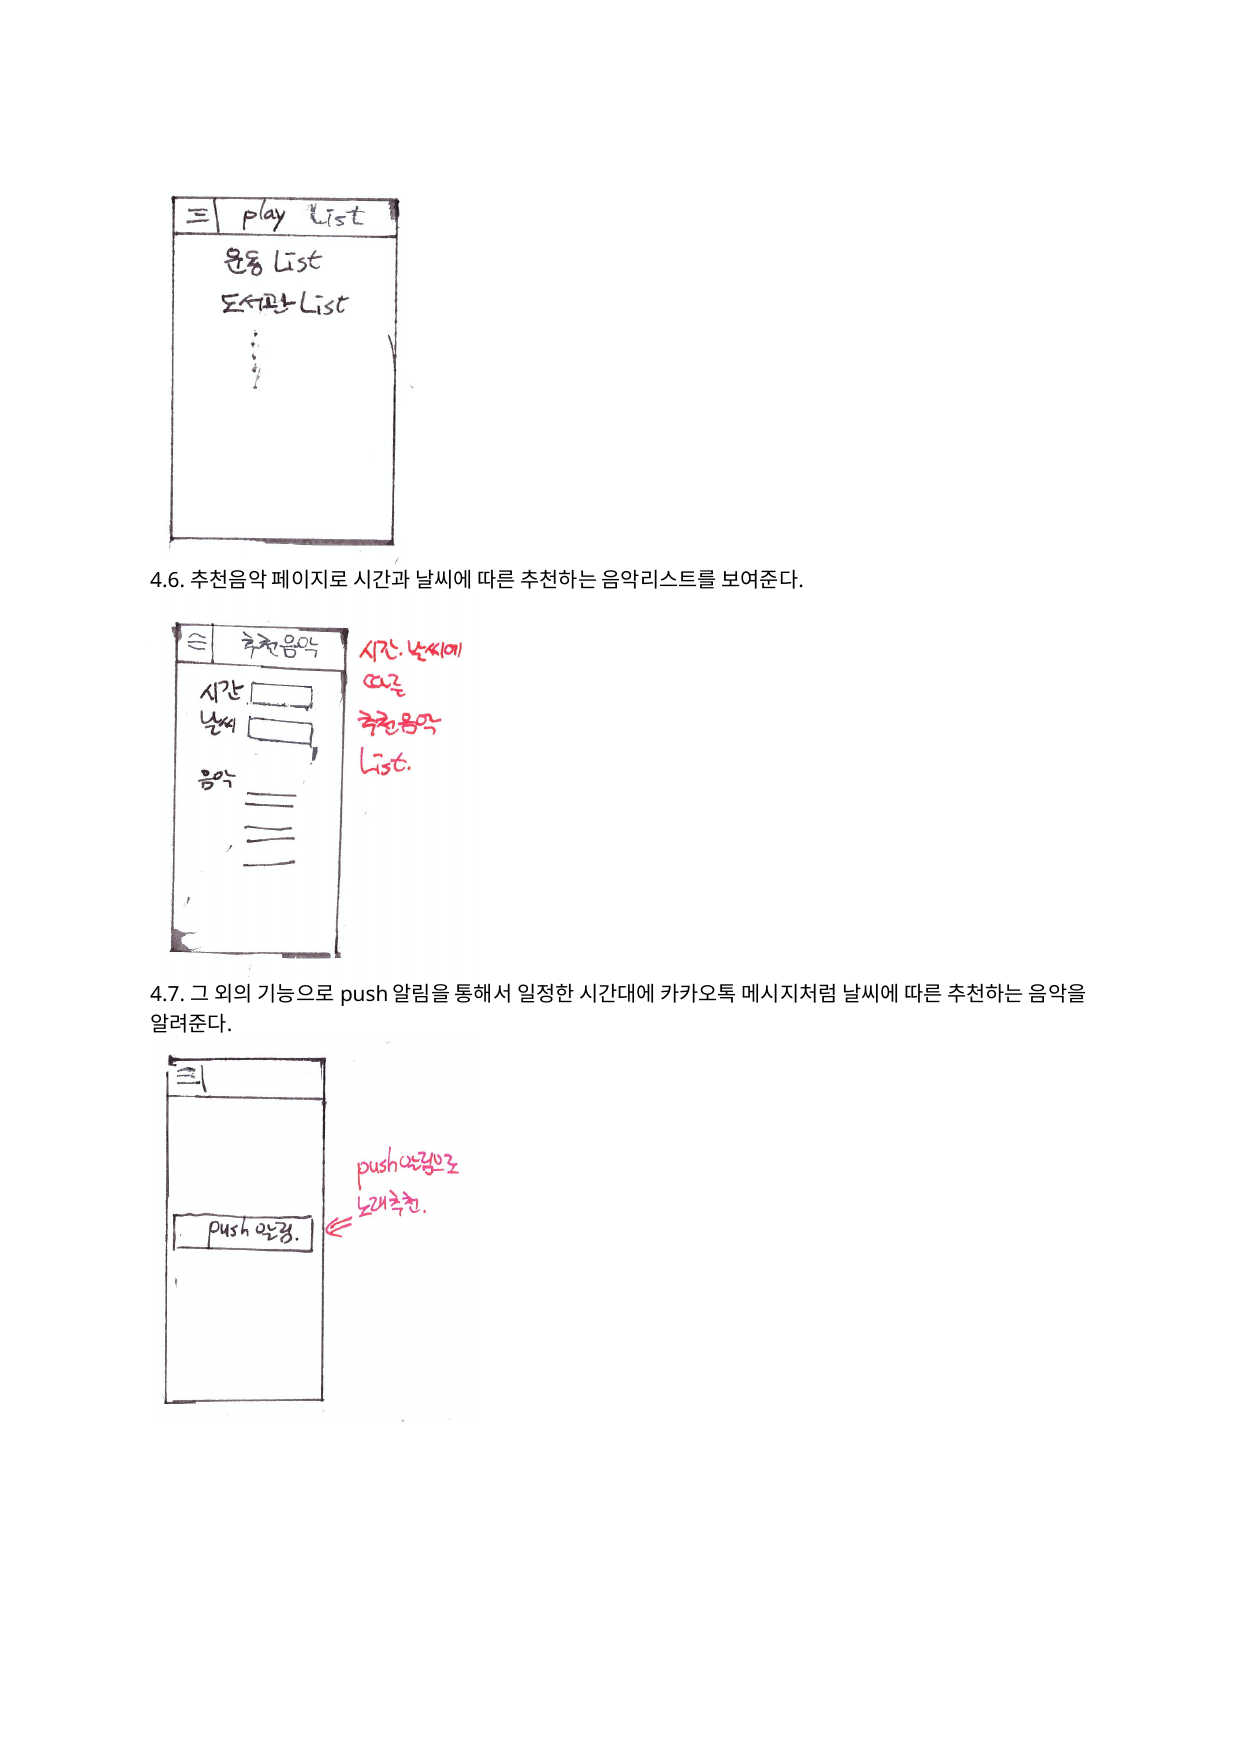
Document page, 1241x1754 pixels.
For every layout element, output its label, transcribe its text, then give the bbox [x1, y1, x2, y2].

picture [150, 1037, 475, 1422]
picture [150, 179, 416, 564]
text 4.7. 그 외의 기능으로 push알림을 통해서 일정한 시간대에 카카오톡 메시지처럼 날씨에 따른 추천하는 음악을 알려준다. [150, 977, 1090, 1038]
picture [150, 593, 475, 978]
text 4.6. 추천음악 페이지로 시간과 날씨에 따른 추천하는 음악리스트를 보여준다. [150, 563, 1090, 593]
